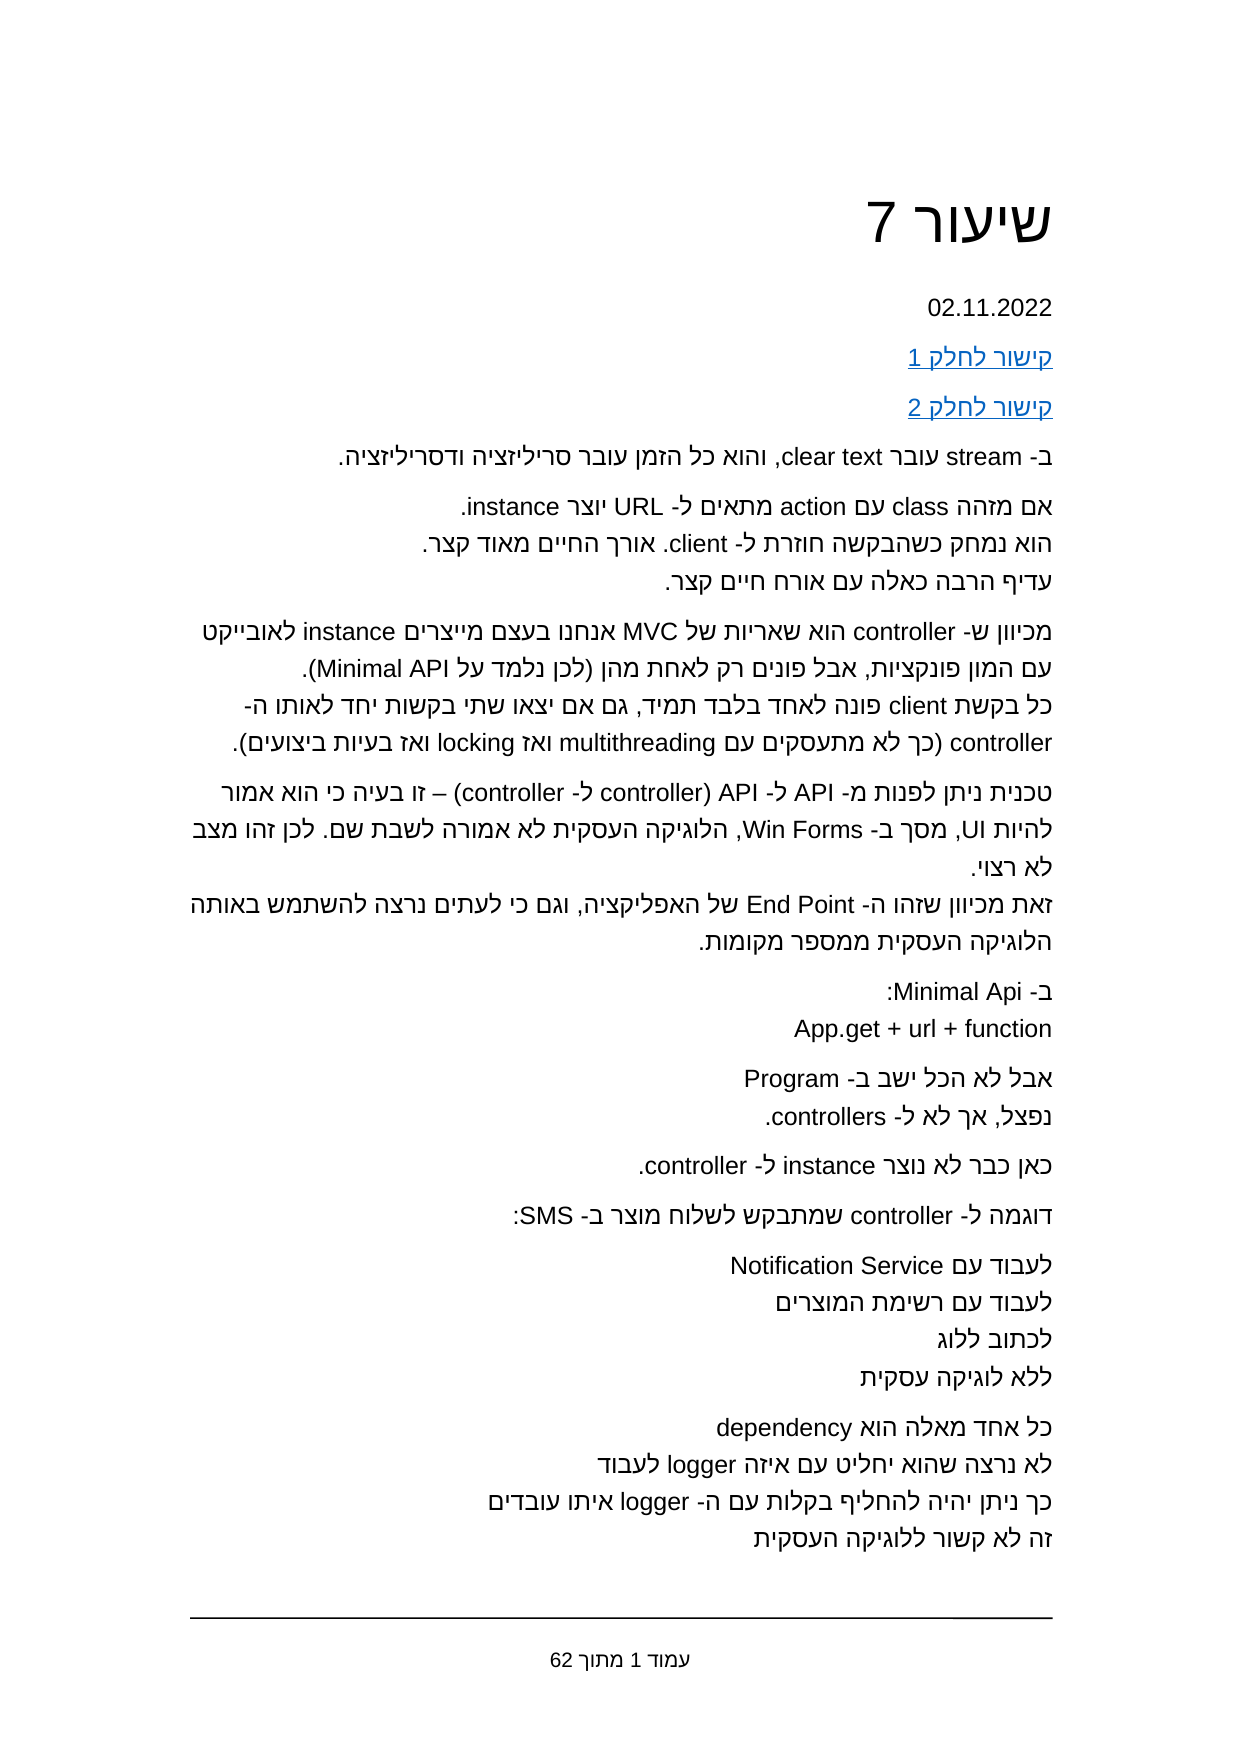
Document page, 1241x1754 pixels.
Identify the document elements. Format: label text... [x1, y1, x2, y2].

text 02.11.2022 [187, 293, 1053, 322]
text טכנית ניתן לפנות מ- API ל- API (controller ל- controller) – זו בעיה כי הוא אמור להיות UI, מסך ב- Win Forms, הלוגיקה העסקית לא אמורה לשבת שם. לכן זהו מצב לא רצוי. זאת מכיוון שזהו ה- End Point של האפליקציה, וגם כי לעתים נרצה להשתמש באותה הלוגיקה העסקית ממספר מקומות. [187, 778, 1053, 956]
text כל אחד מאלה הוא dependency לא נרצה שהוא יחליט עם איזה logger לעבוד כך ניתן יהיה להחליף בקלות עם ה- logger איתו עובדים זה לא קשור ללוגיקה העסקית [187, 1412, 1053, 1553]
text ב- Minimal Api: App.get + url + function [187, 977, 1053, 1043]
text ב- stream עובר clear text, והוא כל הזמן עובר סריליזציה ודסריליזציה. [187, 442, 1053, 471]
text קישור לחלק 2 [187, 392, 1053, 421]
text כאן כבר לא נוצר instance ל- controller. [187, 1151, 1053, 1180]
text מכיוון ש- controller הוא שאריות של MVC אנחנו בעצם מייצרים instance לאובייקט עם המון פונקציות, אבל פונים רק לאחת מהן (לכן נלמד על Minimal API). כל בקשת client פונה לאחד בלבד תמיד, גם אם יצאו שתי בקשות יחד לאותו ה- controller (כך לא מתעסקים עם multithreading ואז locking ואז בעיות ביצועים). [187, 616, 1053, 757]
text לעבוד עם Notification Service לעבוד עם רשימת המוצרים לכתוב ללוג ללא לוגיקה עסקית [187, 1251, 1053, 1391]
text אבל לא הכל ישב ב- Program נפצל, אך לא ל- controllers. [187, 1064, 1053, 1130]
text אם מזהה class עם action מתאים ל- URL יוצר instance. הוא נמחק כשהבקשה חוזרת ל- client. אורך החיים מאוד קצר. עדיף הרבה כאלה עם אורח חיים קצר. [187, 492, 1053, 595]
text קישור לחלק 1 [187, 343, 1053, 371]
text דוגמה ל- controller שמתבקש לשלוח מוצר ב- SMS: [187, 1201, 1053, 1230]
subtitle שיעור 7 [187, 187, 1053, 254]
